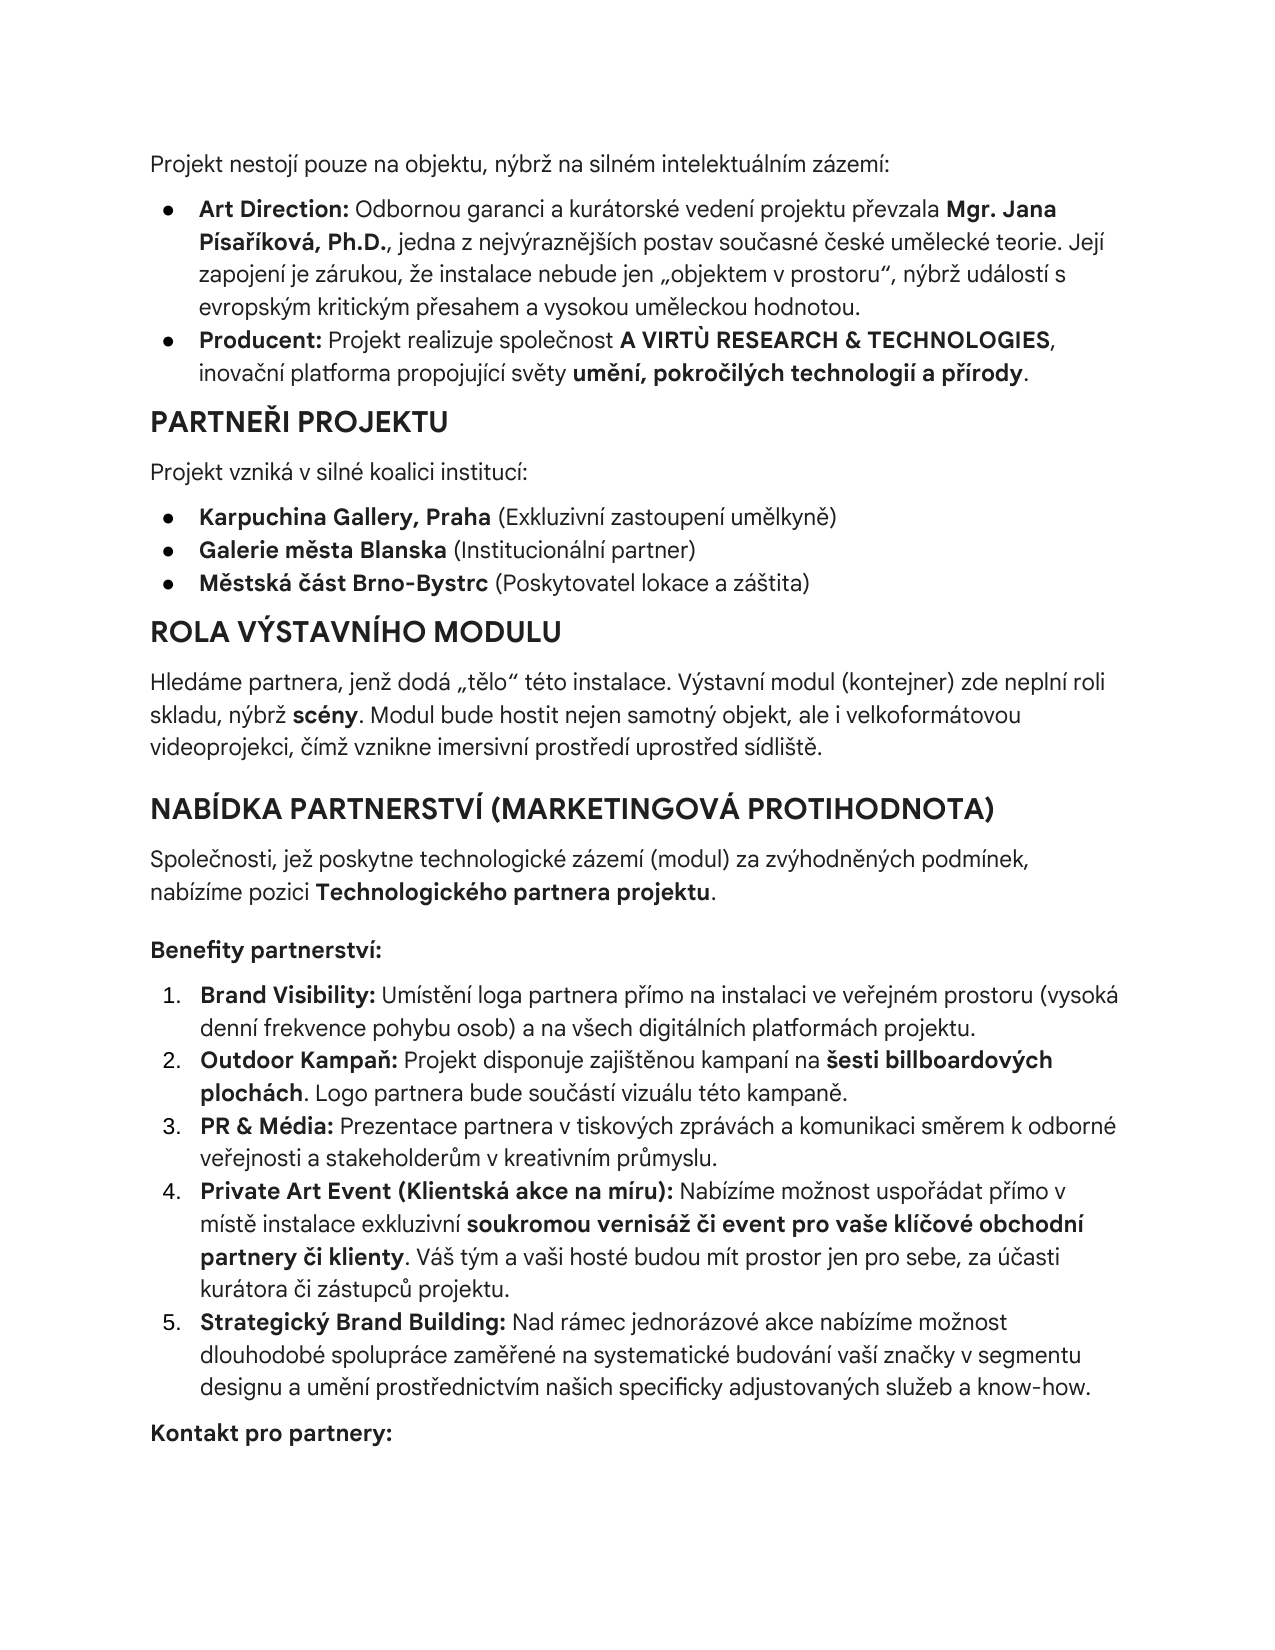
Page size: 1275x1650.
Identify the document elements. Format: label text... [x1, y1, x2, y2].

list Městská část Brno-Bystrc (Poskytovatel lokace a záštita) [161, 569, 1125, 597]
list Producent: Projekt realizuje společnost A VIRTÙ RESEARCH & TECHNOLOGIES, inovační platforma propojující světy umění, pokročilých technologií a přírody. [161, 326, 1125, 387]
list Private Art Event (Klientská akce na míru): Nabízíme možnost uspořádat přímo v místě instalace exkluzivní soukromou vernisáž či event pro vaše klíčové obchodní partnery či klienty. Váš tým a vaši hosté budou mít prostor jen pro sebe, za účasti kurátora či zástupců projektu. [162, 1177, 1125, 1304]
subtitle NABÍDKA PARTNERSTVÍ (MARKETINGOVÁ PROTIHODNOTA) [150, 791, 1125, 828]
text Kontakt pro partnery: [150, 1419, 1125, 1447]
list PR & Média: Prezentace partnera v tiskových zprávách a komunikaci směrem k odborné veřejnosti a stakeholderům v kreativním průmyslu. [162, 1112, 1125, 1173]
subtitle ROLA VÝSTAVNÍHO MODULU [150, 614, 1125, 651]
subtitle PARTNEŘI PROJEKTU [150, 404, 1125, 441]
text Projekt nestojí pouze na objektu, nýbrž na silném intelektuálním zázemí: [150, 150, 1125, 179]
list Outdoor Kampaň: Projekt disponuje zajištěnou kampaní na šesti billboardových plochách. Logo partnera bude součástí vizuálu této kampaně. [162, 1046, 1125, 1108]
list Karpuchina Gallery, Praha (Exkluzivní zastoupení umělkyně) [161, 503, 1125, 532]
list Strategický Brand Building: Nad rámec jednorázové akce nabízíme možnost dlouhodobé spolupráce zaměřené na systematické budování vaší značky v segmentu designu a umění prostřednictvím našich specificky adjustovaných služeb a know-how. [162, 1308, 1125, 1402]
list Galerie města Blanska (Institucionální partner) [161, 536, 1125, 565]
text Projekt vzniká v silné koalici institucí: [150, 458, 1125, 487]
text Benefity partnerství: [150, 936, 1125, 964]
text Společnosti, jež poskytne technologické zázemí (modul) za zvýhodněných podmínek, nabízíme pozici Technologického partnera projektu. [150, 845, 1125, 907]
text Hledáme partnera, jenž dodá „tělo“ této instalace. Výstavní modul (kontejner) zde neplní roli skladu, nýbrž scény. Modul bude hostit nejen samotný objekt, ale i velkoformátovou videoprojekci, čímž vznikne imersivní prostředí uprostřed sídliště. [150, 668, 1125, 762]
list Brand Visibility: Umístění loga partnera přímo na instalaci ve veřejném prostoru (vysoká denní frekvence pohybu osob) a na všech digitálních platformách projektu. [162, 981, 1125, 1042]
list Art Direction: Odbornou garanci a kurátorské vedení projektu převzala Mgr. Jana Písaříková, Ph.D., jedna z nejvýraznějších postav současné české umělecké teorie. Její zapojení je zárukou, že instalace nebude jen „objektem v prostoru“, nýbrž událostí s evropským kritickým přesahem a vysokou uměleckou hodnotou. [161, 195, 1125, 322]
